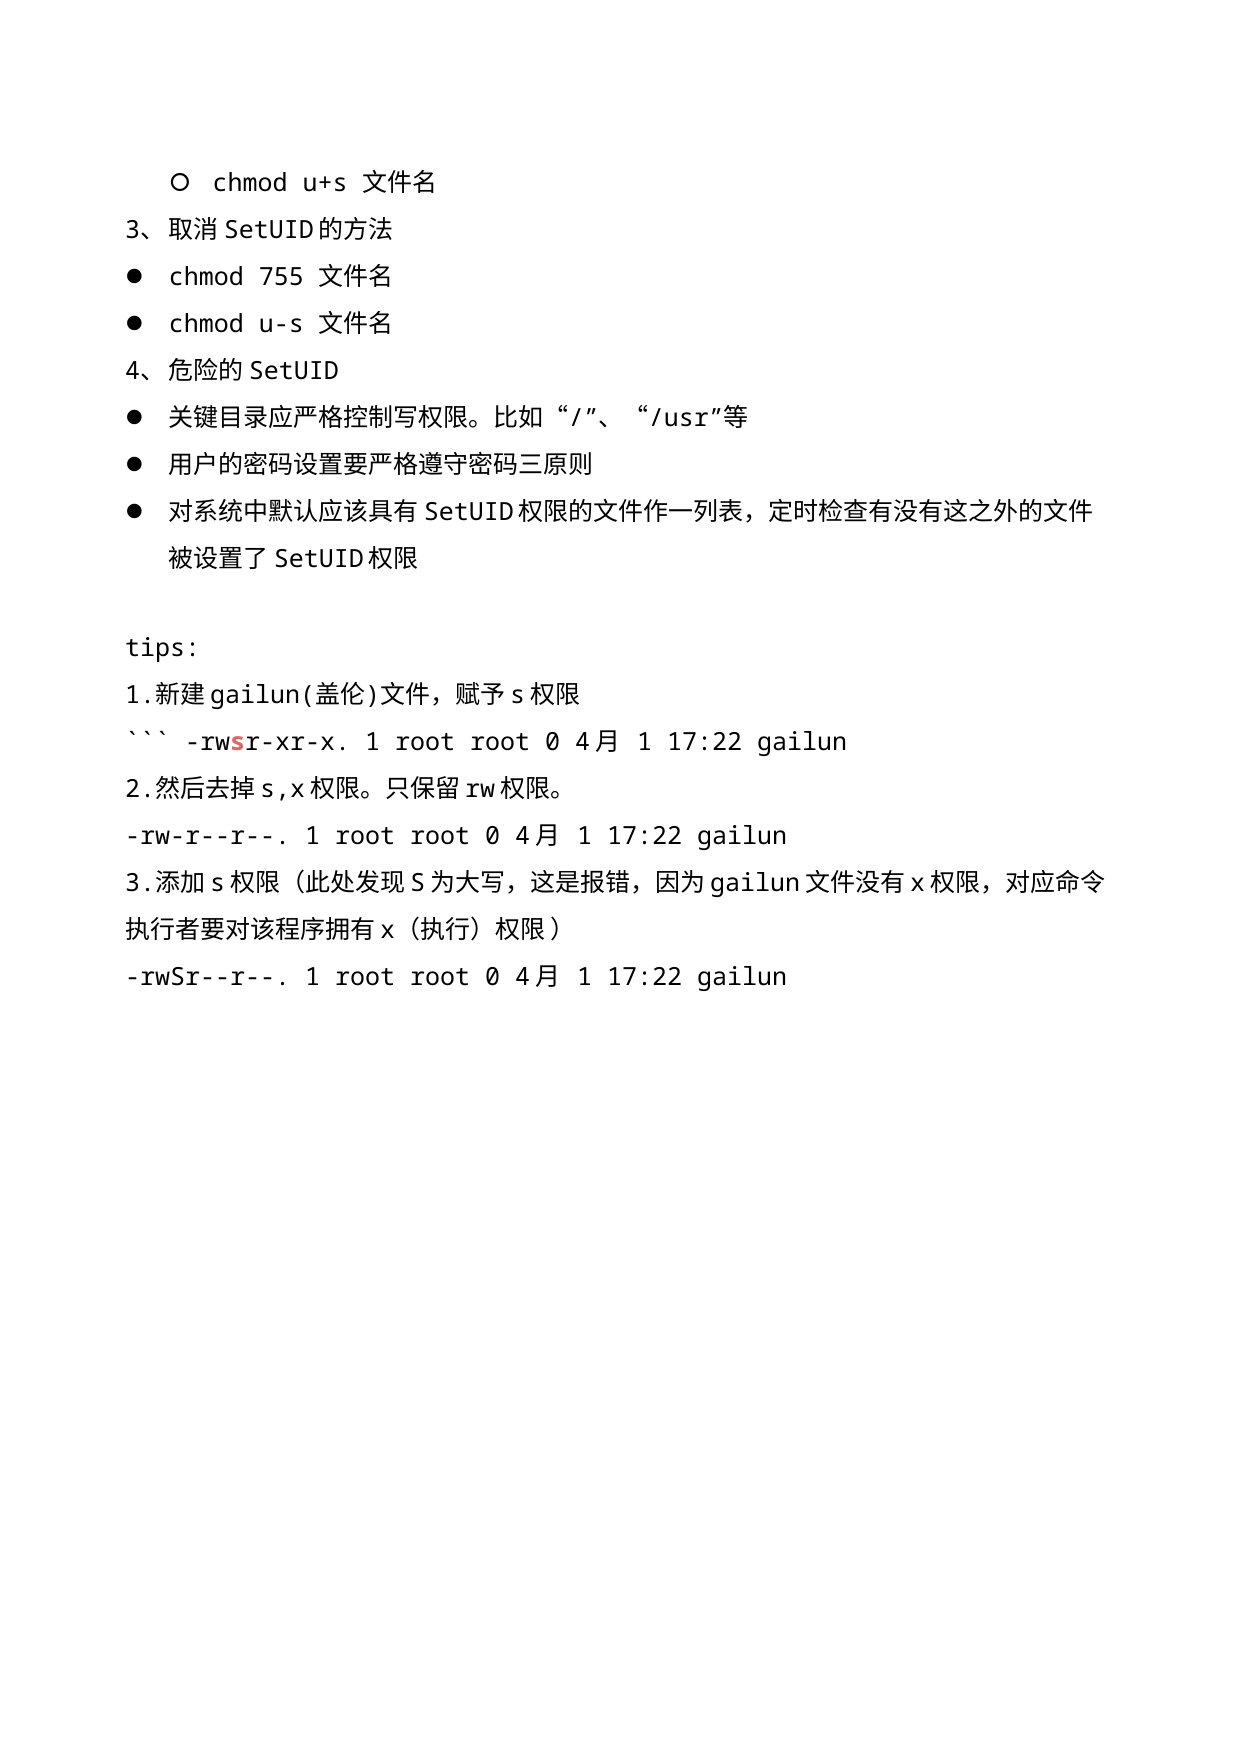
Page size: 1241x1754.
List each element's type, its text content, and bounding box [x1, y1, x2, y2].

text 1.新建gailun(盖伦)文件，赋予s权限 [125, 674, 1115, 711]
list 用户的密码设置要严格遵守密码三原则 [125, 444, 1115, 481]
text ``` -rwsr-xr-x. 1 root root 0 4月 1 17:22 gailun [125, 721, 1115, 758]
list chmod u+s 文件名 [169, 162, 1115, 198]
text -rw-r--r--. 1 root root 0 4月 1 17:22 gailun [125, 816, 1115, 852]
list chmod u-s 文件名 [125, 303, 1115, 339]
list 关键目录应严格控制写权限。比如“/”、“/usr”等 [125, 397, 1115, 434]
text -rwSr--r--. 1 root root 0 4月 1 17:22 gailun [125, 957, 1115, 993]
text 3.添加s权限（此处发现S为大写，这是报错，因为gailun文件没有x权限，对应命令执行者要对该程序拥有x（执行）权限 ） [125, 863, 1115, 946]
text tips: [125, 630, 1115, 664]
list 对系统中默认应该具有SetUID权限的文件作一列表，定时检查有没有这之外的文件被设置了SetUID权限 [125, 492, 1115, 575]
text 2.然后去掉s,x权限。只保留rw权限。 [125, 768, 1115, 805]
list 取消SetUID的方法 [125, 209, 1115, 245]
list chmod 755 文件名 [125, 256, 1115, 292]
list 危险的SetUID [125, 350, 1115, 387]
